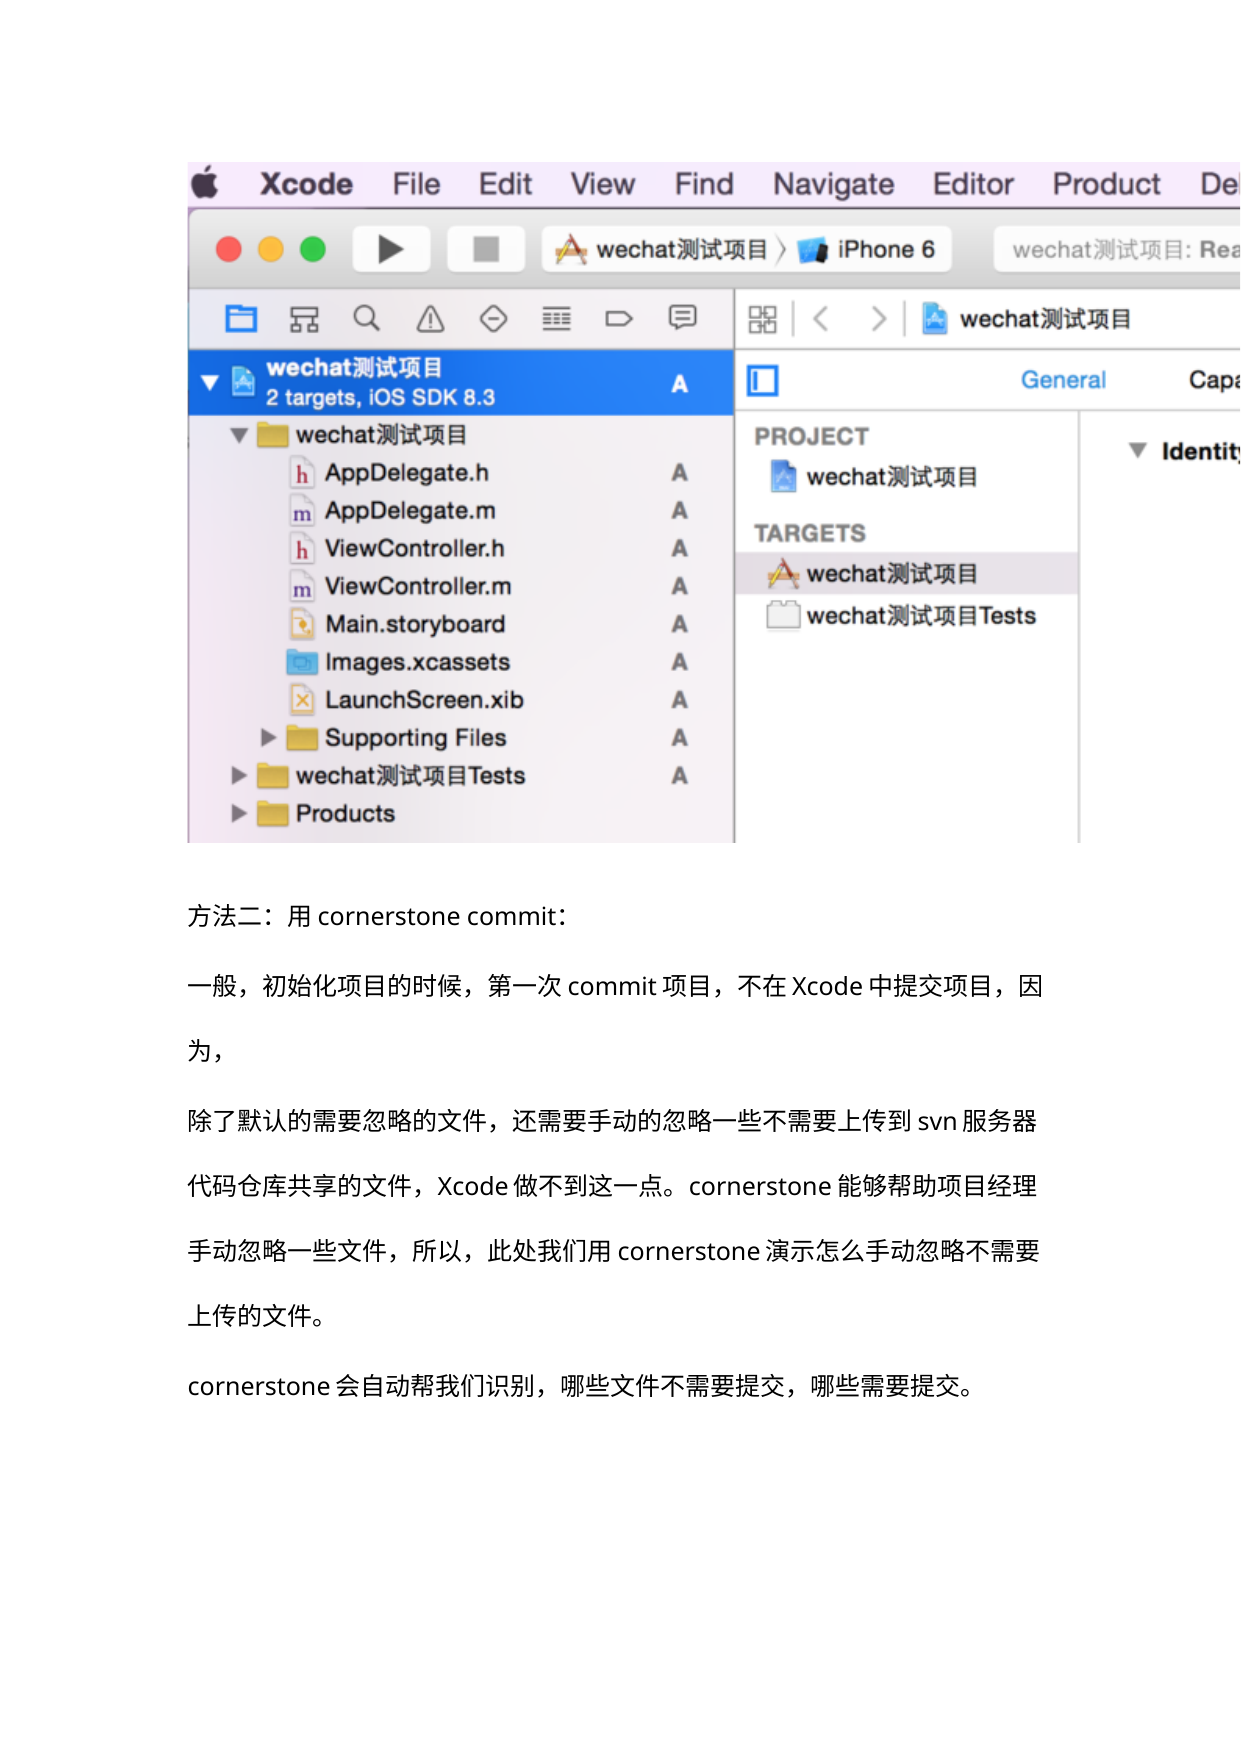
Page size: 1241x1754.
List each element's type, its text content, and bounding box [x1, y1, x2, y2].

picture [187, 162, 1241, 843]
text 一般，初始化项目的时候，第一次commit项目，不在Xcode中提交项目，因为， [187, 952, 1053, 1082]
text 除了默认的需要忽略的文件，还需要手动的忽略一些不需要上传到svn服务器代码仓库共享的文件，Xcode做不到这一点。cornerstone能够帮助项目经理手动忽略一些文件，所以，此处我们用cornerstone演示怎么手动忽略不需要上传的文件。 [187, 1087, 1053, 1347]
text cornerstone会自动帮我们识别，哪些文件不需要提交，哪些需要提交。 [187, 1352, 1053, 1417]
text 方法二：用cornerstone commit： [187, 882, 1053, 947]
